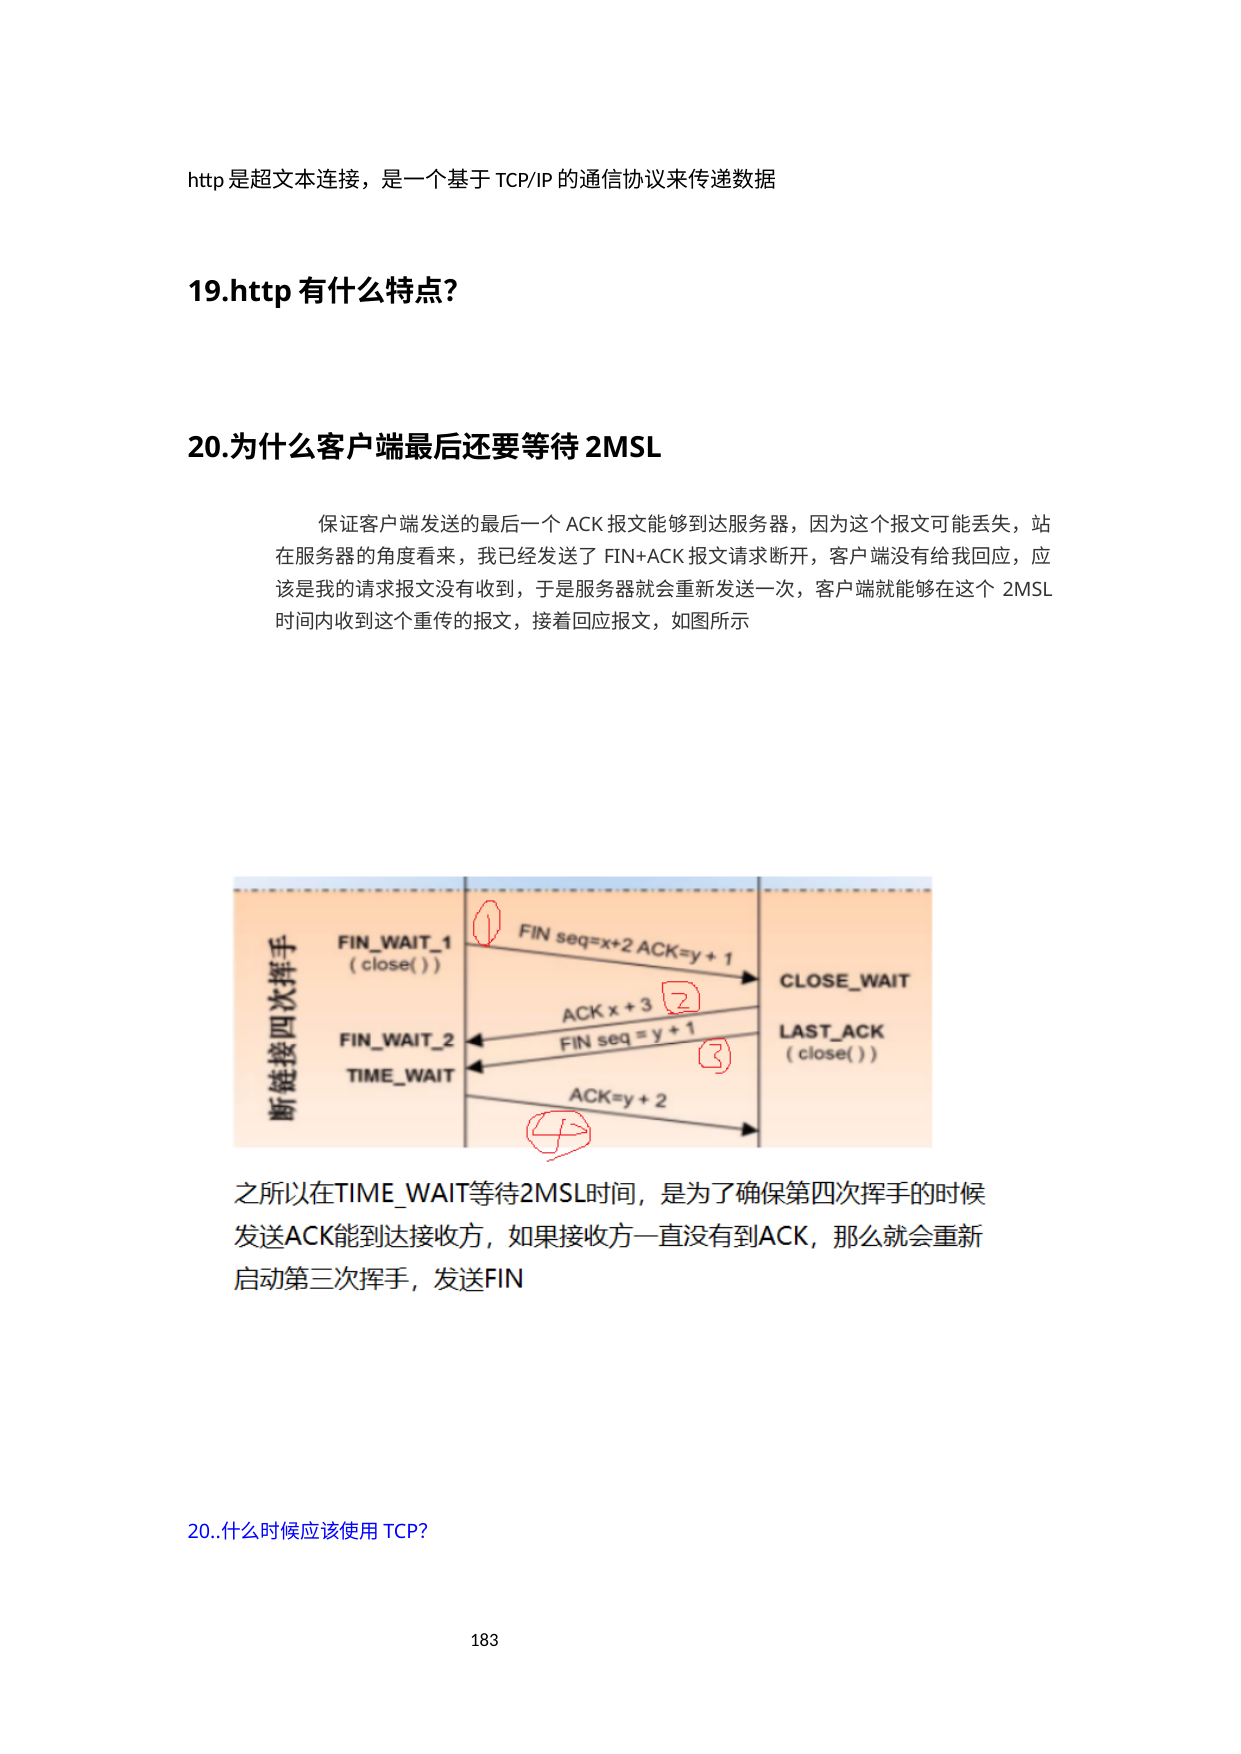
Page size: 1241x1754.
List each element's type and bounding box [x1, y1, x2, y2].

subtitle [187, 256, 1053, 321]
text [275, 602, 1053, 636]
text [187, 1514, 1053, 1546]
picture [176, 822, 1041, 1340]
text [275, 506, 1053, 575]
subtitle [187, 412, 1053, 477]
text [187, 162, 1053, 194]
